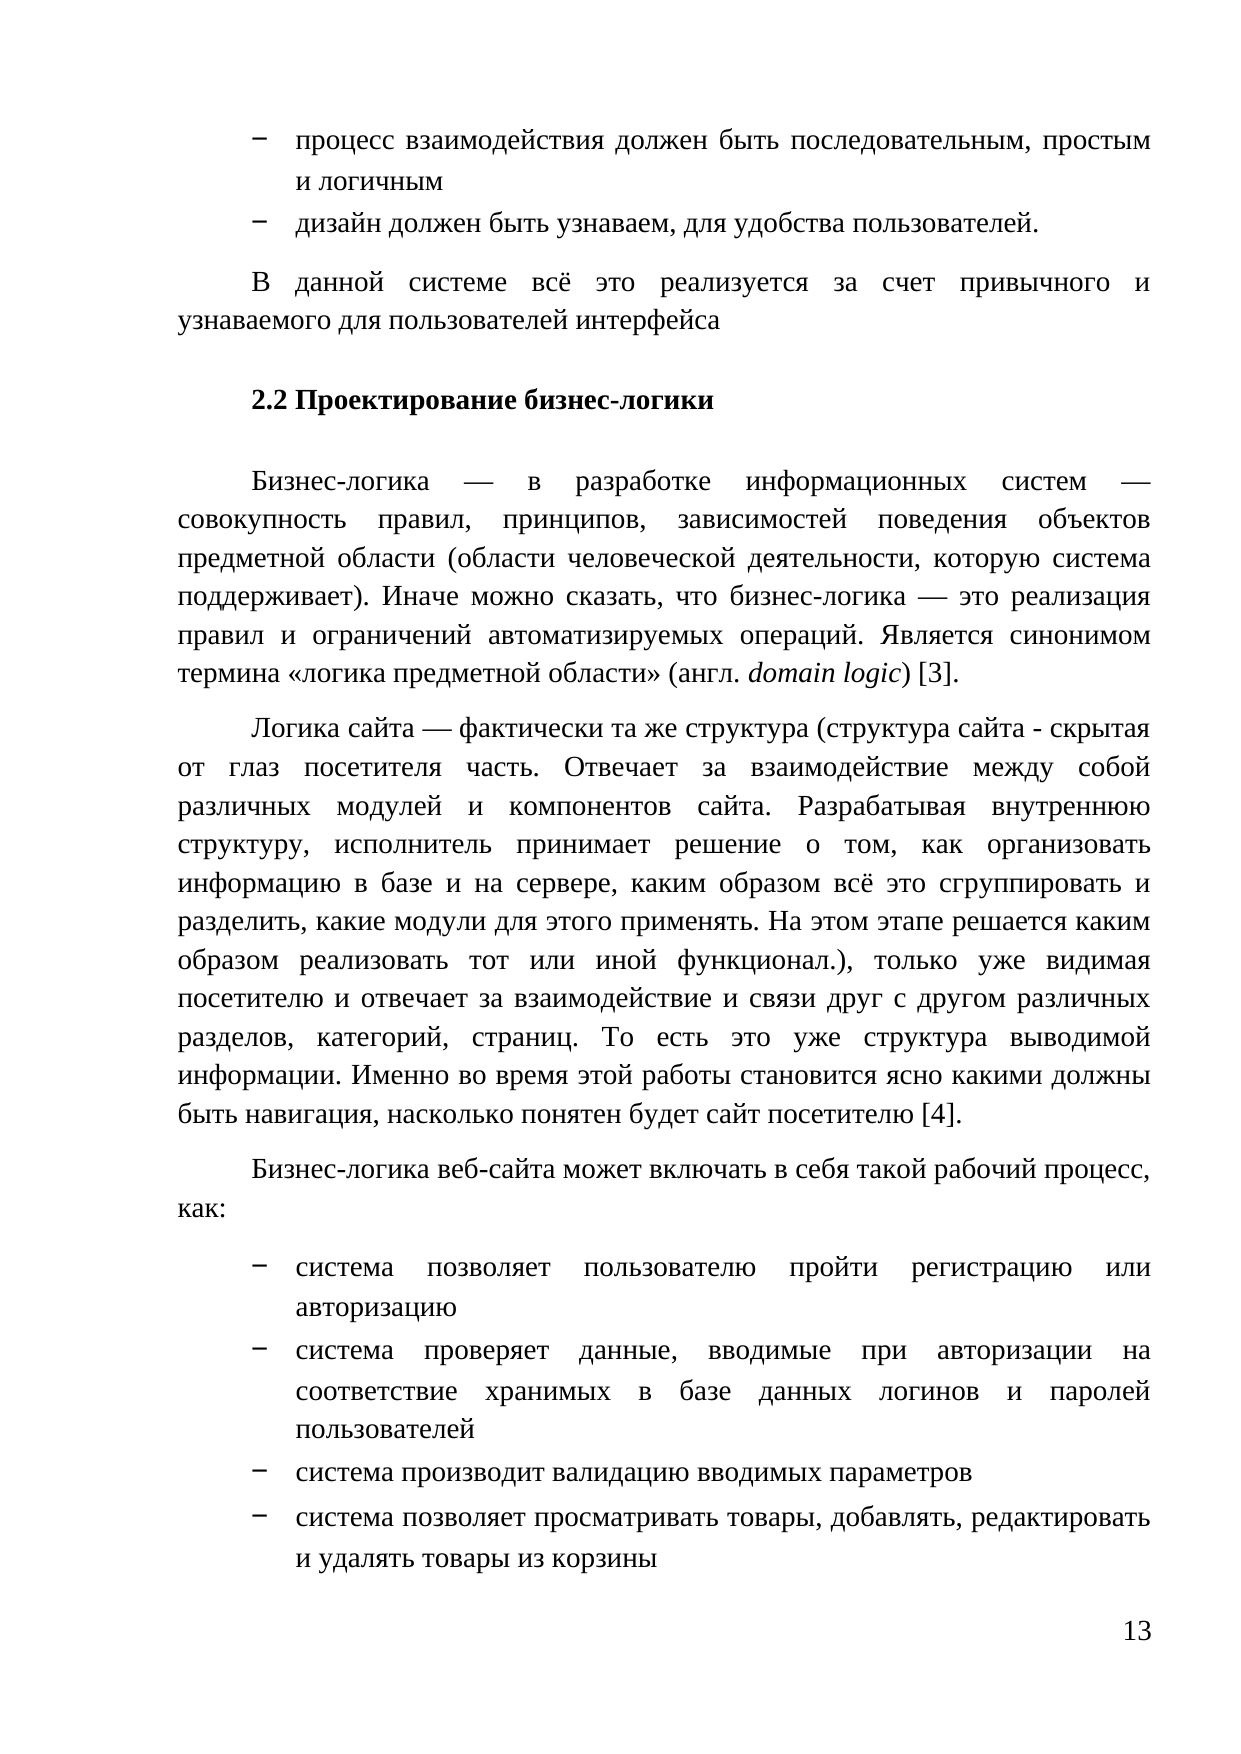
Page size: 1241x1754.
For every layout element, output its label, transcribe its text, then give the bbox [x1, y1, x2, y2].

list система производит валидацию вводимых параметров [251, 1450, 1152, 1489]
list система позволяет просматривать товары, добавлять, редактировать и удалять товары из корзины [251, 1496, 1152, 1574]
list система проверяет данные, вводимые при авторизации на соответствие хранимых в базе данных логинов и паролей пользователей [251, 1328, 1152, 1445]
subtitle 2.2 Проектирование бизнес-логики [251, 382, 1152, 416]
text Бизнес-логика — в разработке информационных систем — совокупность правил, принципов, зависимостей поведения объектов предметной области (области человеческой деятельности, которую система поддерживает). Иначе можно сказать, что бизнес-логика — это реализация правил и ограничений автоматизируемых операций. Является синонимом термина «логика предметной области» (англ. domain logic) [3]. [177, 463, 1152, 689]
text Бизнес-логика веб-сайта может включать в себя такой рабочий процесс, как: [177, 1151, 1152, 1223]
text Логика сайта — фактически та же структура (структура сайта - скрытая от глаз посетителя часть. Отвечает за взаимодействие между собой различных модулей и компонентов сайта. Разрабатывая внутреннюю структуру, исполнитель принимает решение о том, как организовать информацию в базе и на сервере, каким образом всё это сгруппировать и разделить, какие модули для этого применять. На этом этапе решается каким образом реализовать тот или иной функционал.), только уже видимая посетителю и отвечает за взаимодействие и связи друг с другом различных разделов, категорий, страниц. То есть это уже структура выводимой информации. Именно во время этой работы становится ясно какими должны быть навигация, насколько понятен будет сайт посетителю [4]. [177, 711, 1152, 1129]
text В данной системе всё это реализуется за счет привычного и узнаваемого для пользователей интерфейса [177, 264, 1152, 336]
list дизайн должен быть узнаваем, для удобства пользователей. [251, 201, 1152, 241]
list процесс взаимодействия должен быть последовательным, простым и логичным [251, 118, 1152, 196]
list система позволяет пользователю пройти регистрацию или авторизацию [251, 1245, 1152, 1323]
